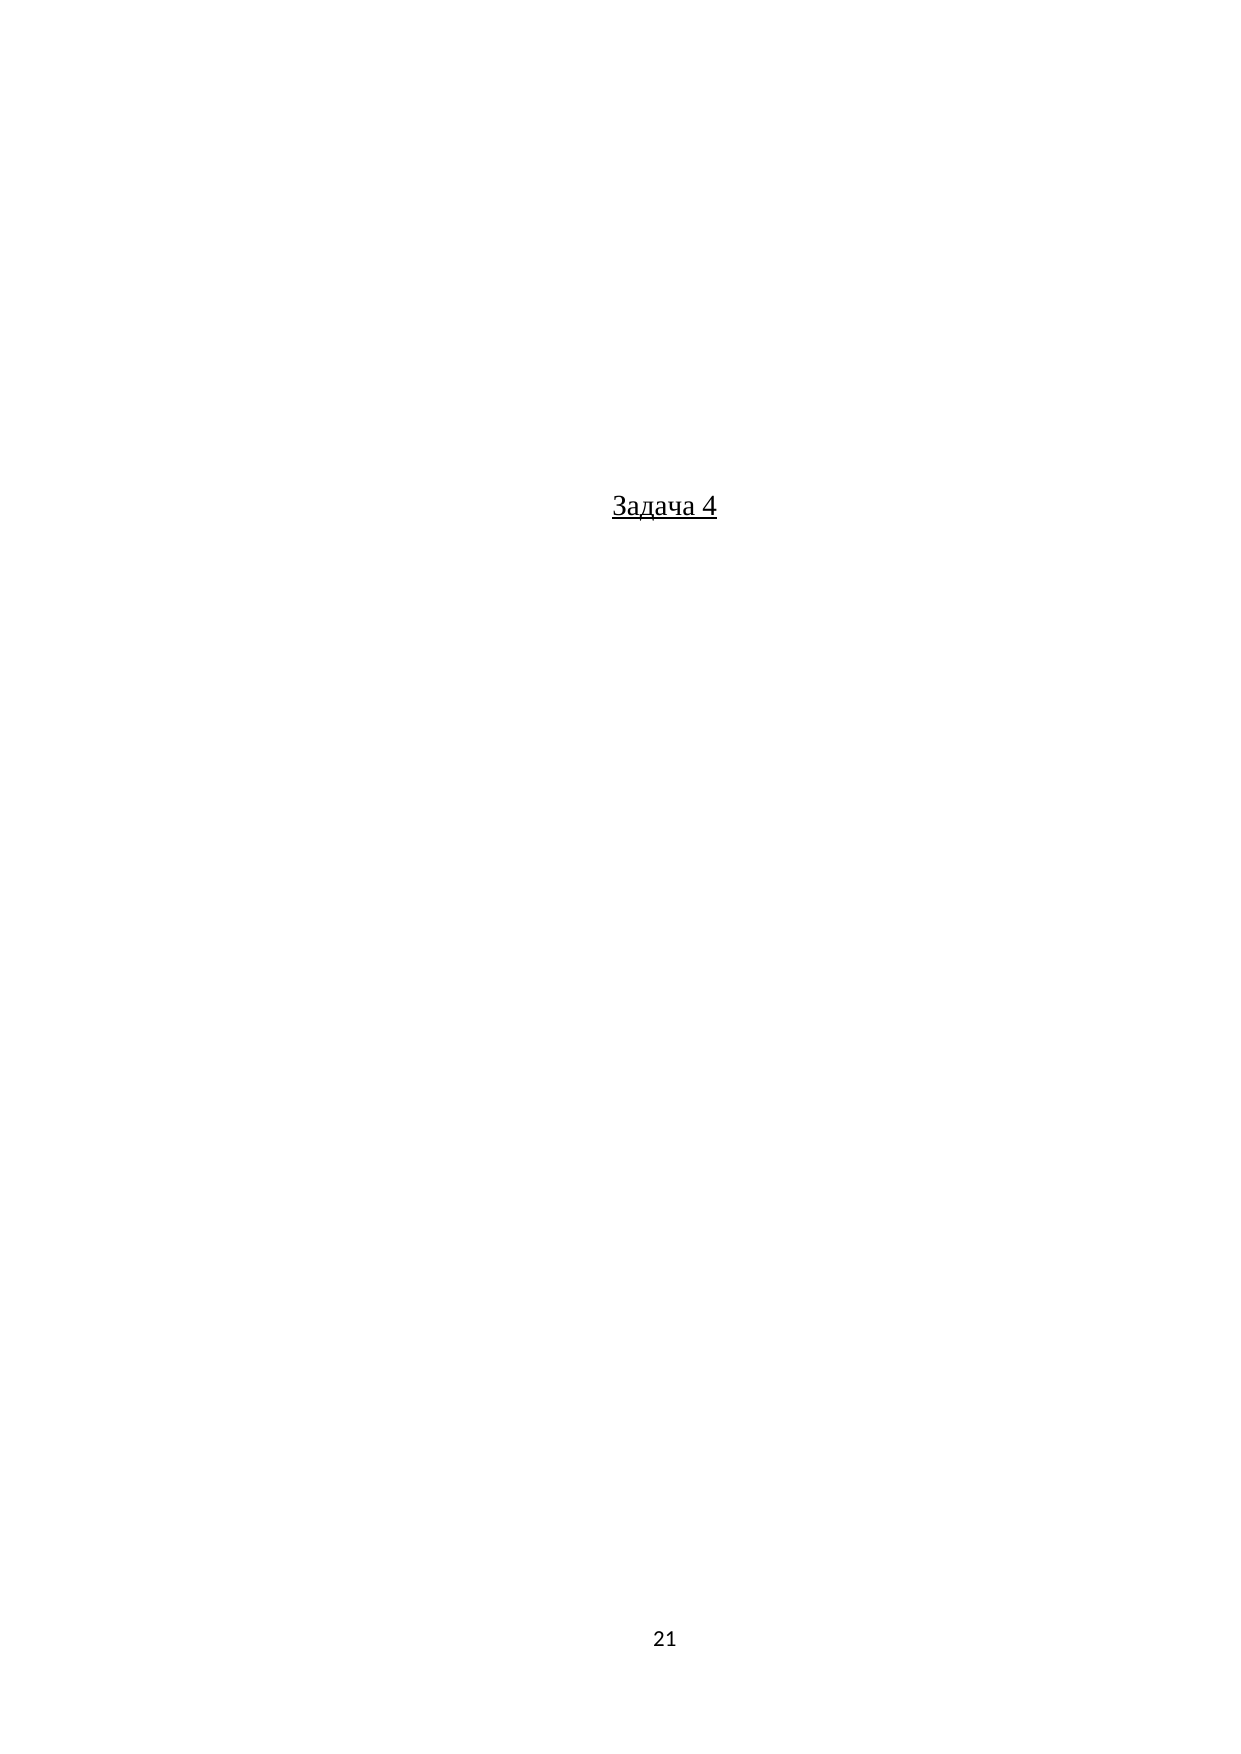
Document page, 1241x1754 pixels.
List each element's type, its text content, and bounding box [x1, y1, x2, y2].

text Задача 4 [177, 488, 1152, 521]
